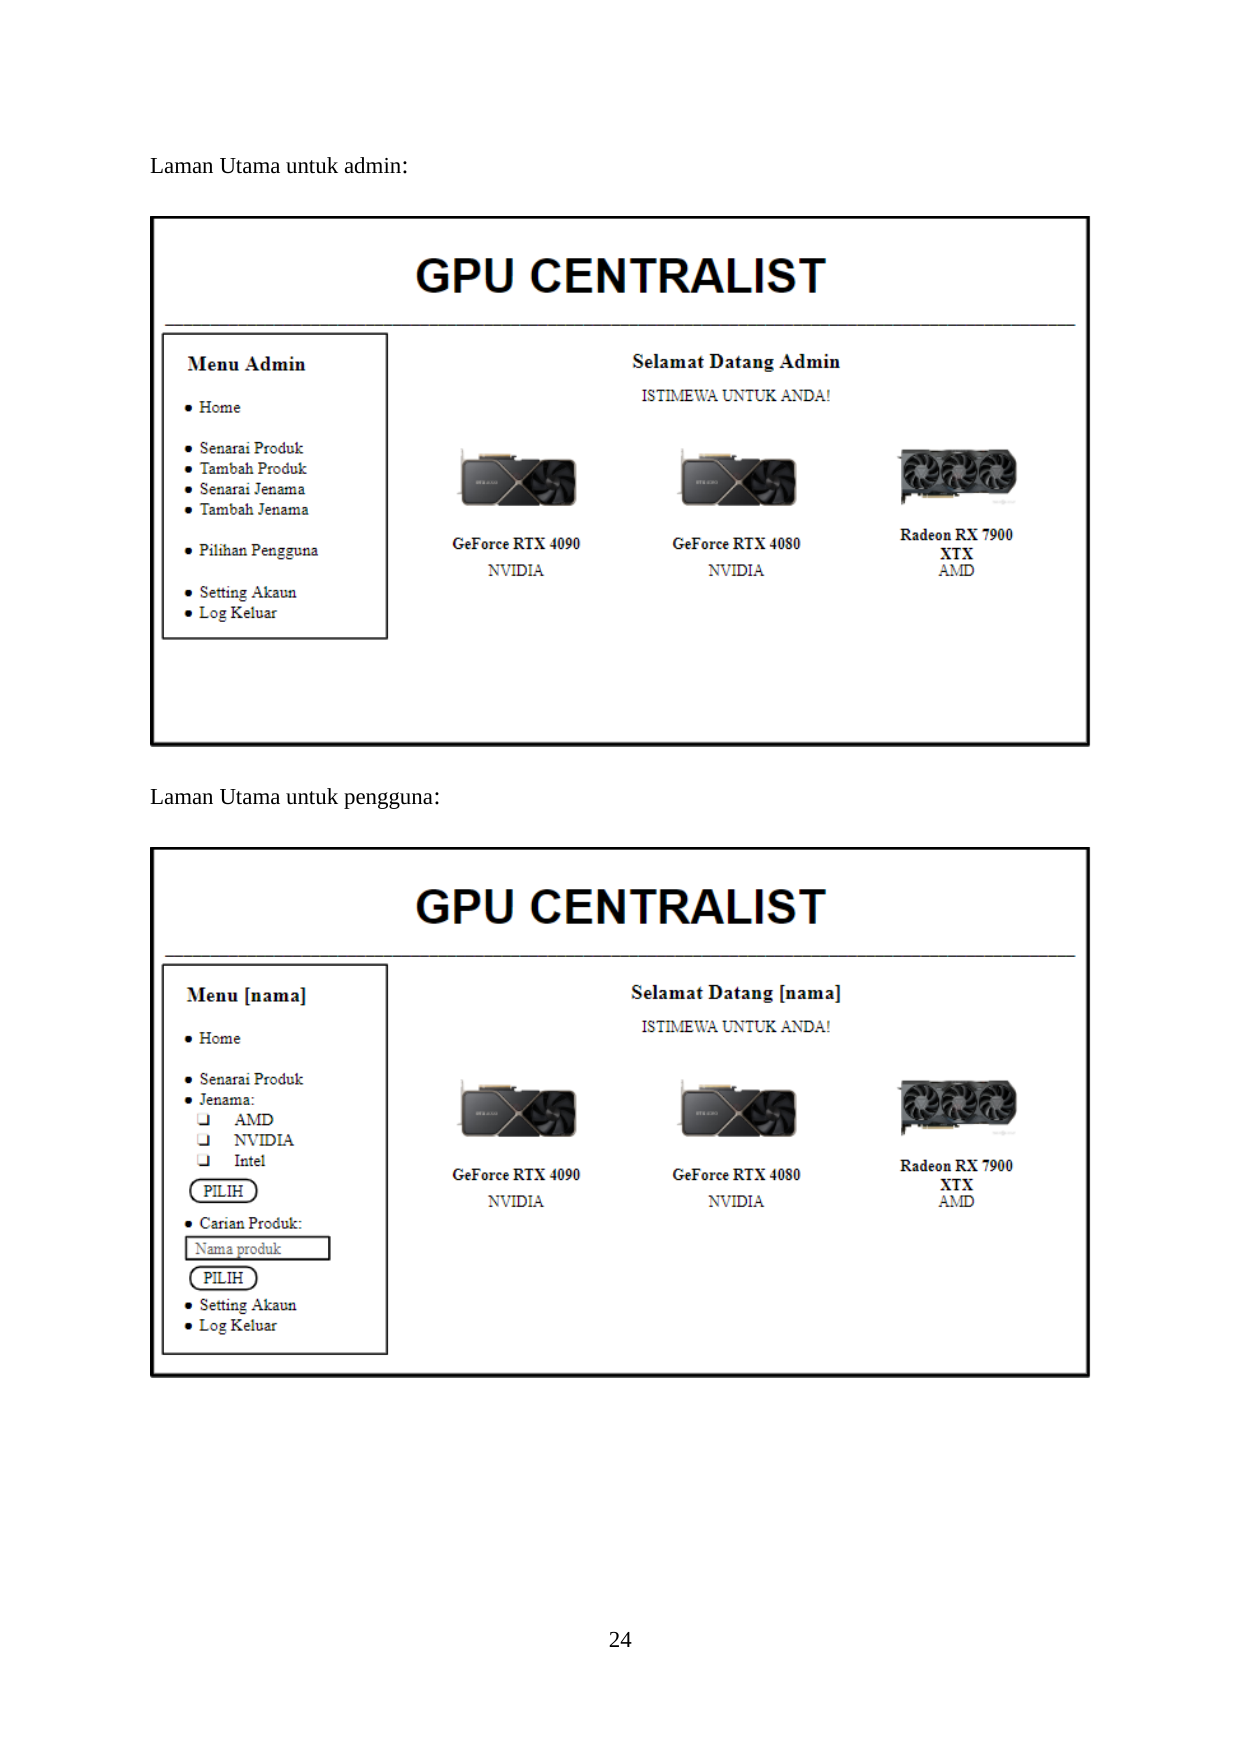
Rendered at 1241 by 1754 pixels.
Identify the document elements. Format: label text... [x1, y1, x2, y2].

text Laman Utama untuk admin: [150, 150, 1090, 179]
picture [150, 216, 1091, 747]
text Laman Utama untuk pengguna: [150, 781, 1090, 810]
picture [150, 847, 1091, 1378]
